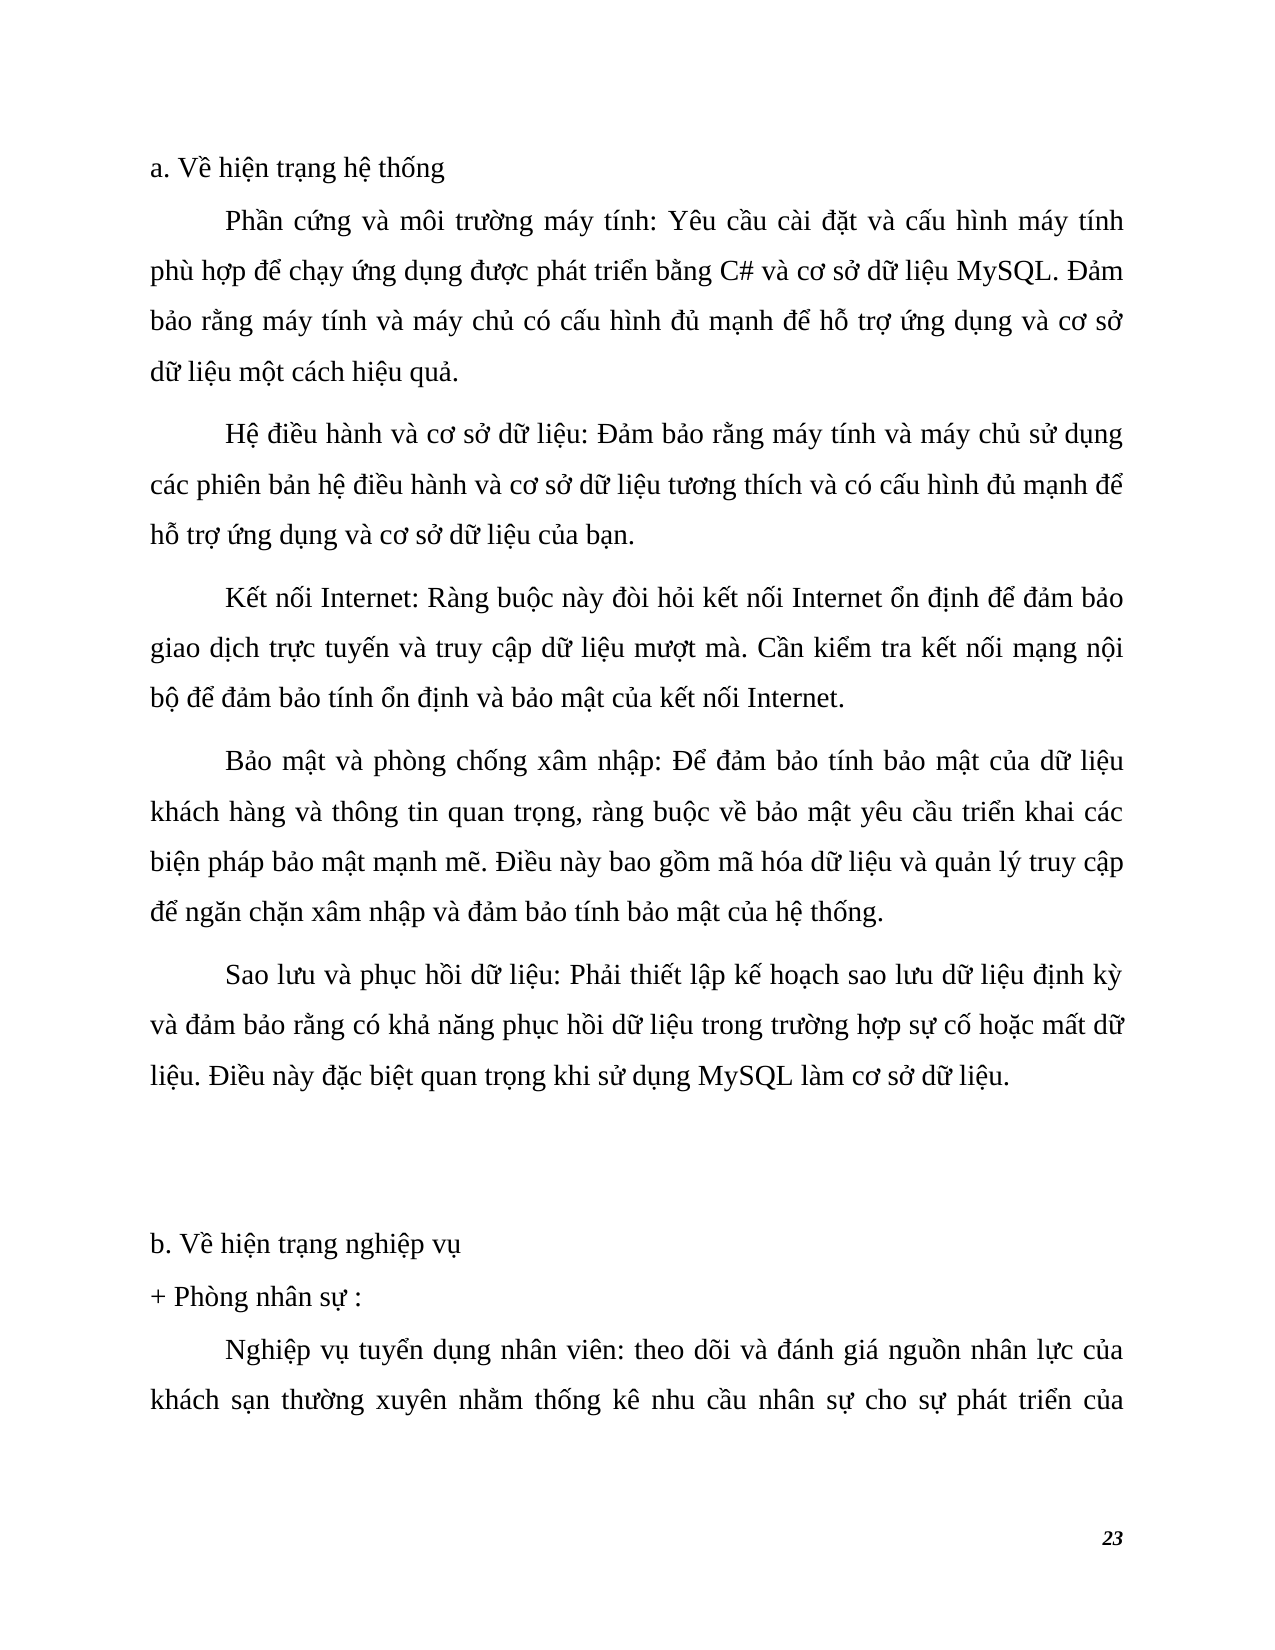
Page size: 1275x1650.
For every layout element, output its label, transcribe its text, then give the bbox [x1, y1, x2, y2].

text Sao lưu và phục hồi dữ liệu: Phải thiết lập kế hoạch sao lưu dữ liệu định kỳ và đảm bảo rằng có khả năng phục hồi dữ liệu trong trường hợp sự cố hoặc mất dữ liệu. Điều này đặc biệt quan trọng khi sử dụng MySQL làm cơ sở dữ liệu. [150, 957, 1125, 1091]
text Bảo mật và phòng chống xâm nhập: Để đảm bảo tính bảo mật của dữ liệu khách hàng và thông tin quan trọng, ràng buộc về bảo mật yêu cầu triển khai các biện pháp bảo mật mạnh mẽ. Điều này bao gồm mã hóa dữ liệu và quản lý truy cập để ngăn chặn xâm nhập và đảm bảo tính bảo mật của hệ thống. [150, 743, 1125, 928]
text a. Về hiện trạng hệ thống [150, 150, 1125, 183]
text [150, 1332, 1125, 1416]
text Kết nối Internet: Ràng buộc này đòi hỏi kết nối Internet ổn định để đảm bảo giao dịch trực tuyến và truy cập dữ liệu mượt mà. Cần kiểm tra kết nối mạng nội bộ để đảm bảo tính ổn định và bảo mật của kết nối Internet. [150, 580, 1125, 714]
text Hệ điều hành và cơ sở dữ liệu: Đảm bảo rằng máy tính và máy chủ sử dụng các phiên bản hệ điều hành và cơ sở dữ liệu tương thích và có cấu hình đủ mạnh để hỗ trợ ứng dụng và cơ sở dữ liệu của bạn. [150, 417, 1125, 551]
text + Phòng nhân sự : [150, 1279, 1125, 1313]
text b. Về hiện trạng nghiệp vụ [150, 1226, 1125, 1260]
text Phần cứng và môi trường máy tính: Yêu cầu cài đặt và cấu hình máy tính phù hợp để chạy ứng dụng được phát triển bằng C# và cơ sở dữ liệu MySQL. Đảm bảo rằng máy tính và máy chủ có cấu hình đủ mạnh để hỗ trợ ứng dụng và cơ sở dữ liệu một cách hiệu quả. [150, 203, 1125, 387]
